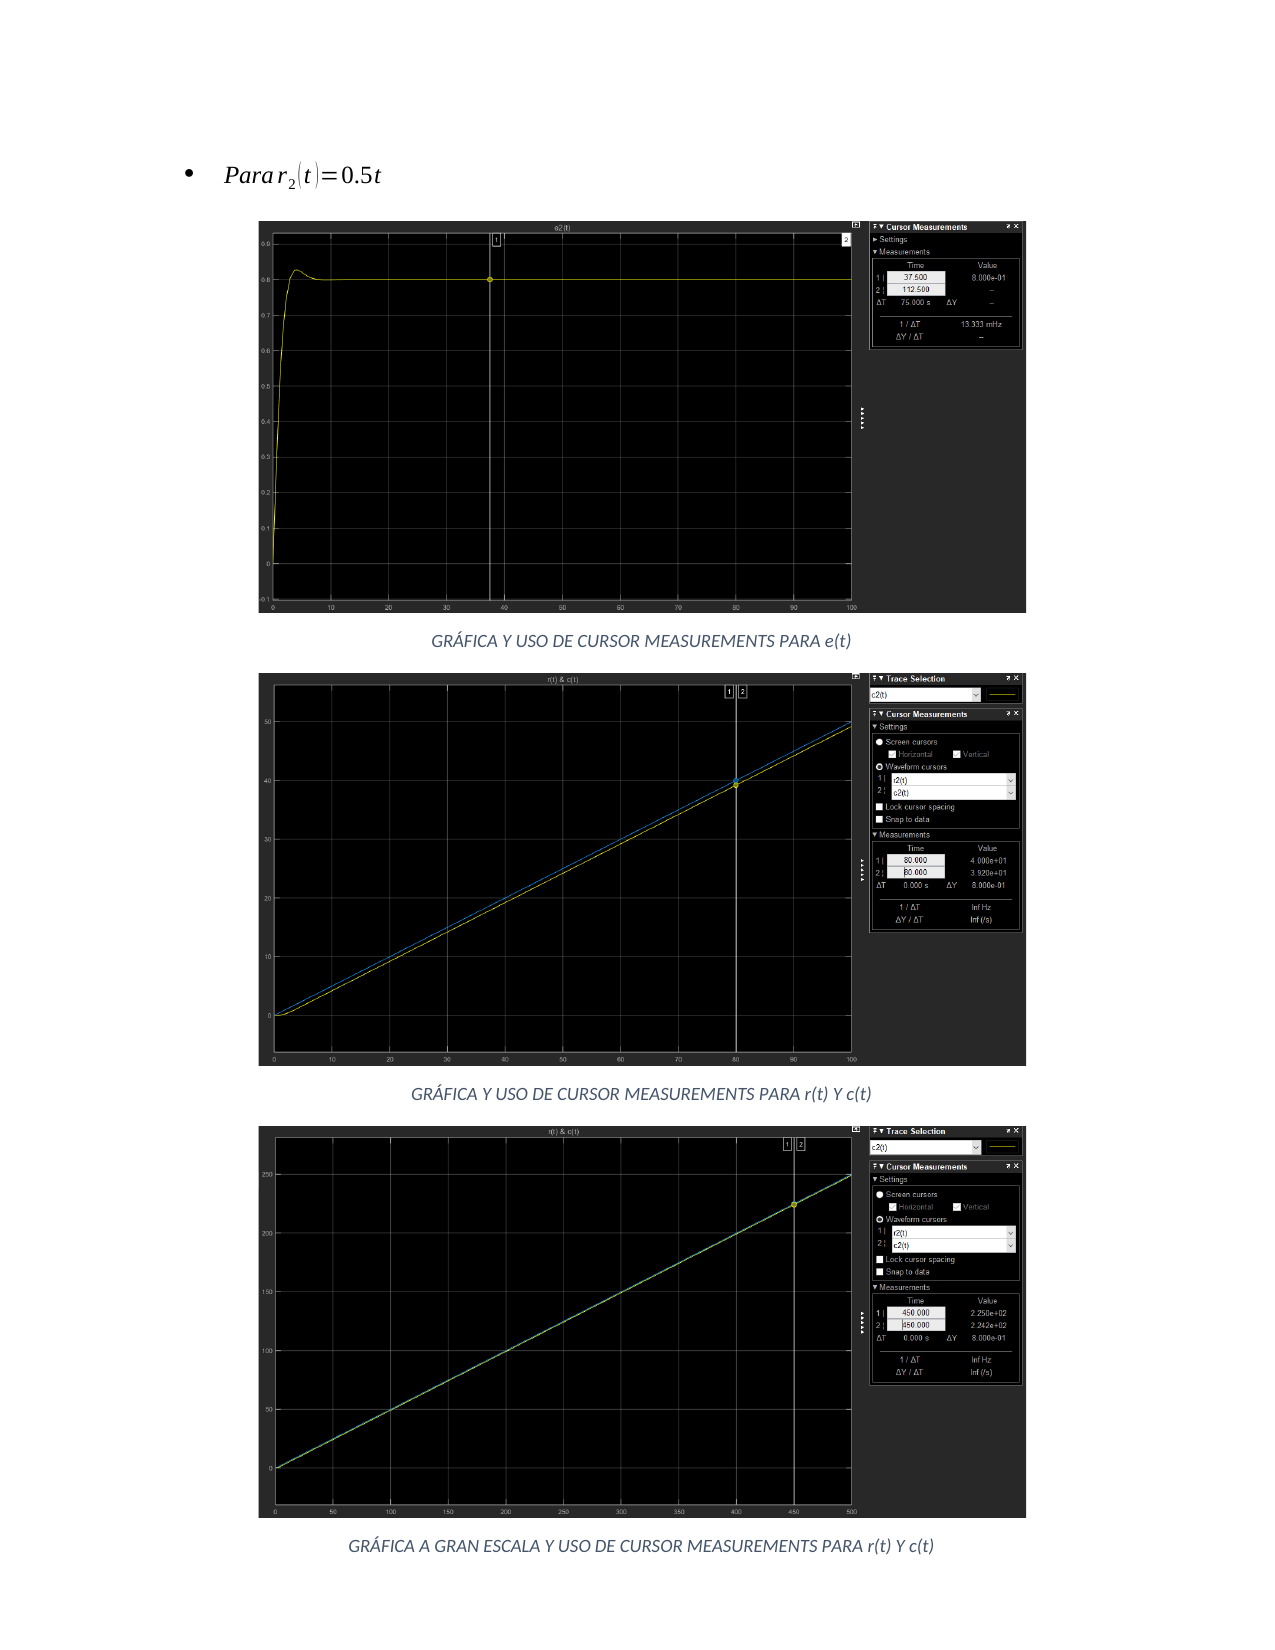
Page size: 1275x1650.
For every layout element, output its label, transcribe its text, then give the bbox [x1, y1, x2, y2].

text GRÁFICA Y USO DE CURSOR MEASUREMENTS PARA e(t) [148, 629, 1137, 652]
text GRÁFICA Y USO DE CURSOR MEASUREMENTS PARA r(t) Y c(t) [148, 1082, 1137, 1105]
picture [258, 673, 1027, 1066]
text GRÁFICA A GRAN ESCALA Y USO DE CURSOR MEASUREMENTS PARA r(t) Y c(t) [148, 1534, 1137, 1557]
picture [258, 220, 1027, 613]
picture [258, 1126, 1027, 1518]
